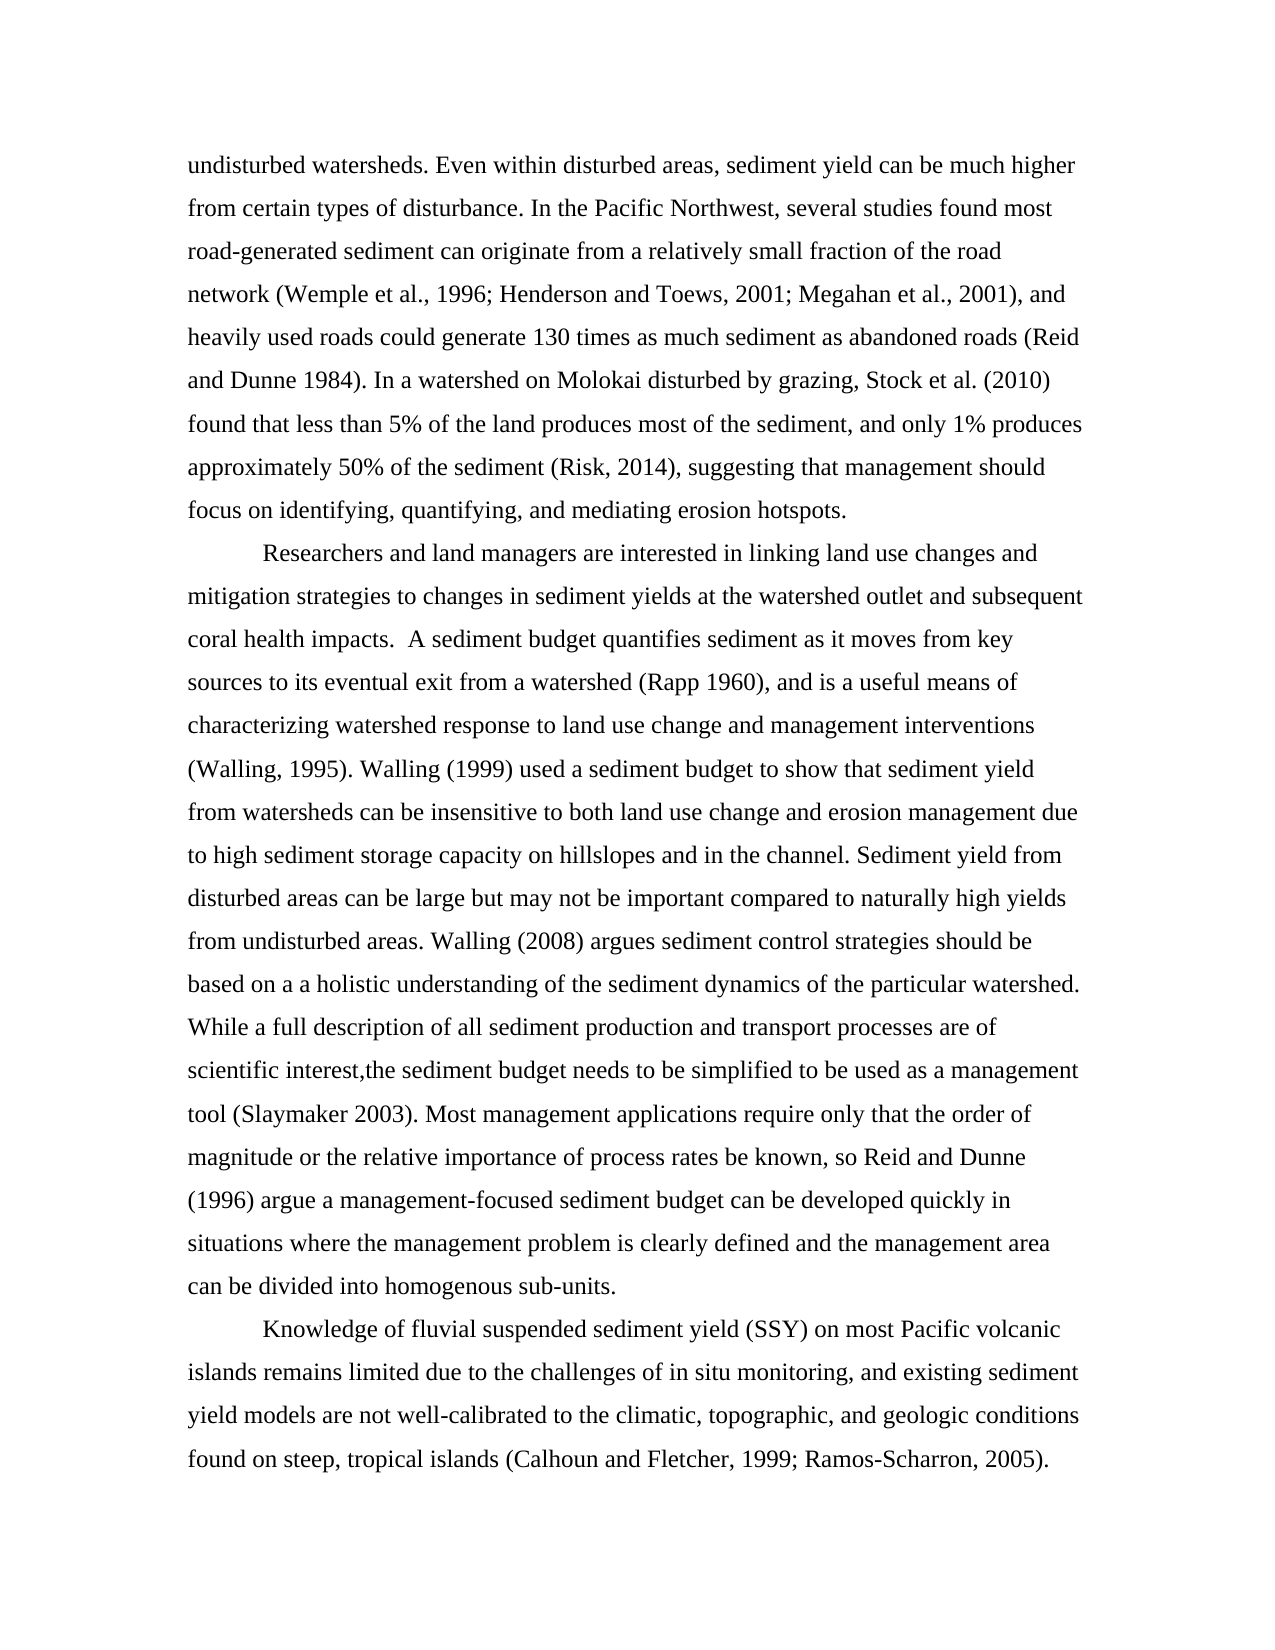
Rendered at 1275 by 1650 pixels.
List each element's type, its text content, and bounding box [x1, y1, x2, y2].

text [187, 1314, 1087, 1472]
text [187, 150, 1087, 524]
text Researchers and land managers are interested in linking land use changes and mitigation strategies to changes in sediment yields at the watershed outlet and subsequent coral health impacts. A sediment budget quantifies sediment as it moves from key sources to its eventual exit from a watershed (Rapp 1960), and is a useful means of characterizing watershed response to land use change and management interventions (Walling, 1995). Walling (1999) used a sediment budget to show that sediment yield from watersheds can be insensitive to both land use change and erosion management due to high sediment storage capacity on hillslopes and in the channel. Sediment yield from disturbed areas can be large but may not be important compared to naturally high yields from undisturbed areas. Walling (2008) argues sediment control strategies should be based on a a holistic understanding of the sediment dynamics of the particular watershed. While a full description of all sediment production and transport processes are of scientific interest,the sediment budget needs to be simplified to be used as a management tool (Slaymaker 2003). Most management applications require only that the order of magnitude or the relative importance of process rates be known, so Reid and Dunne (1996) argue a management-focused sediment budget can be developed quickly in situations where the management problem is clearly defined and the management area can be divided into homogenous sub-units. [187, 538, 1087, 1300]
